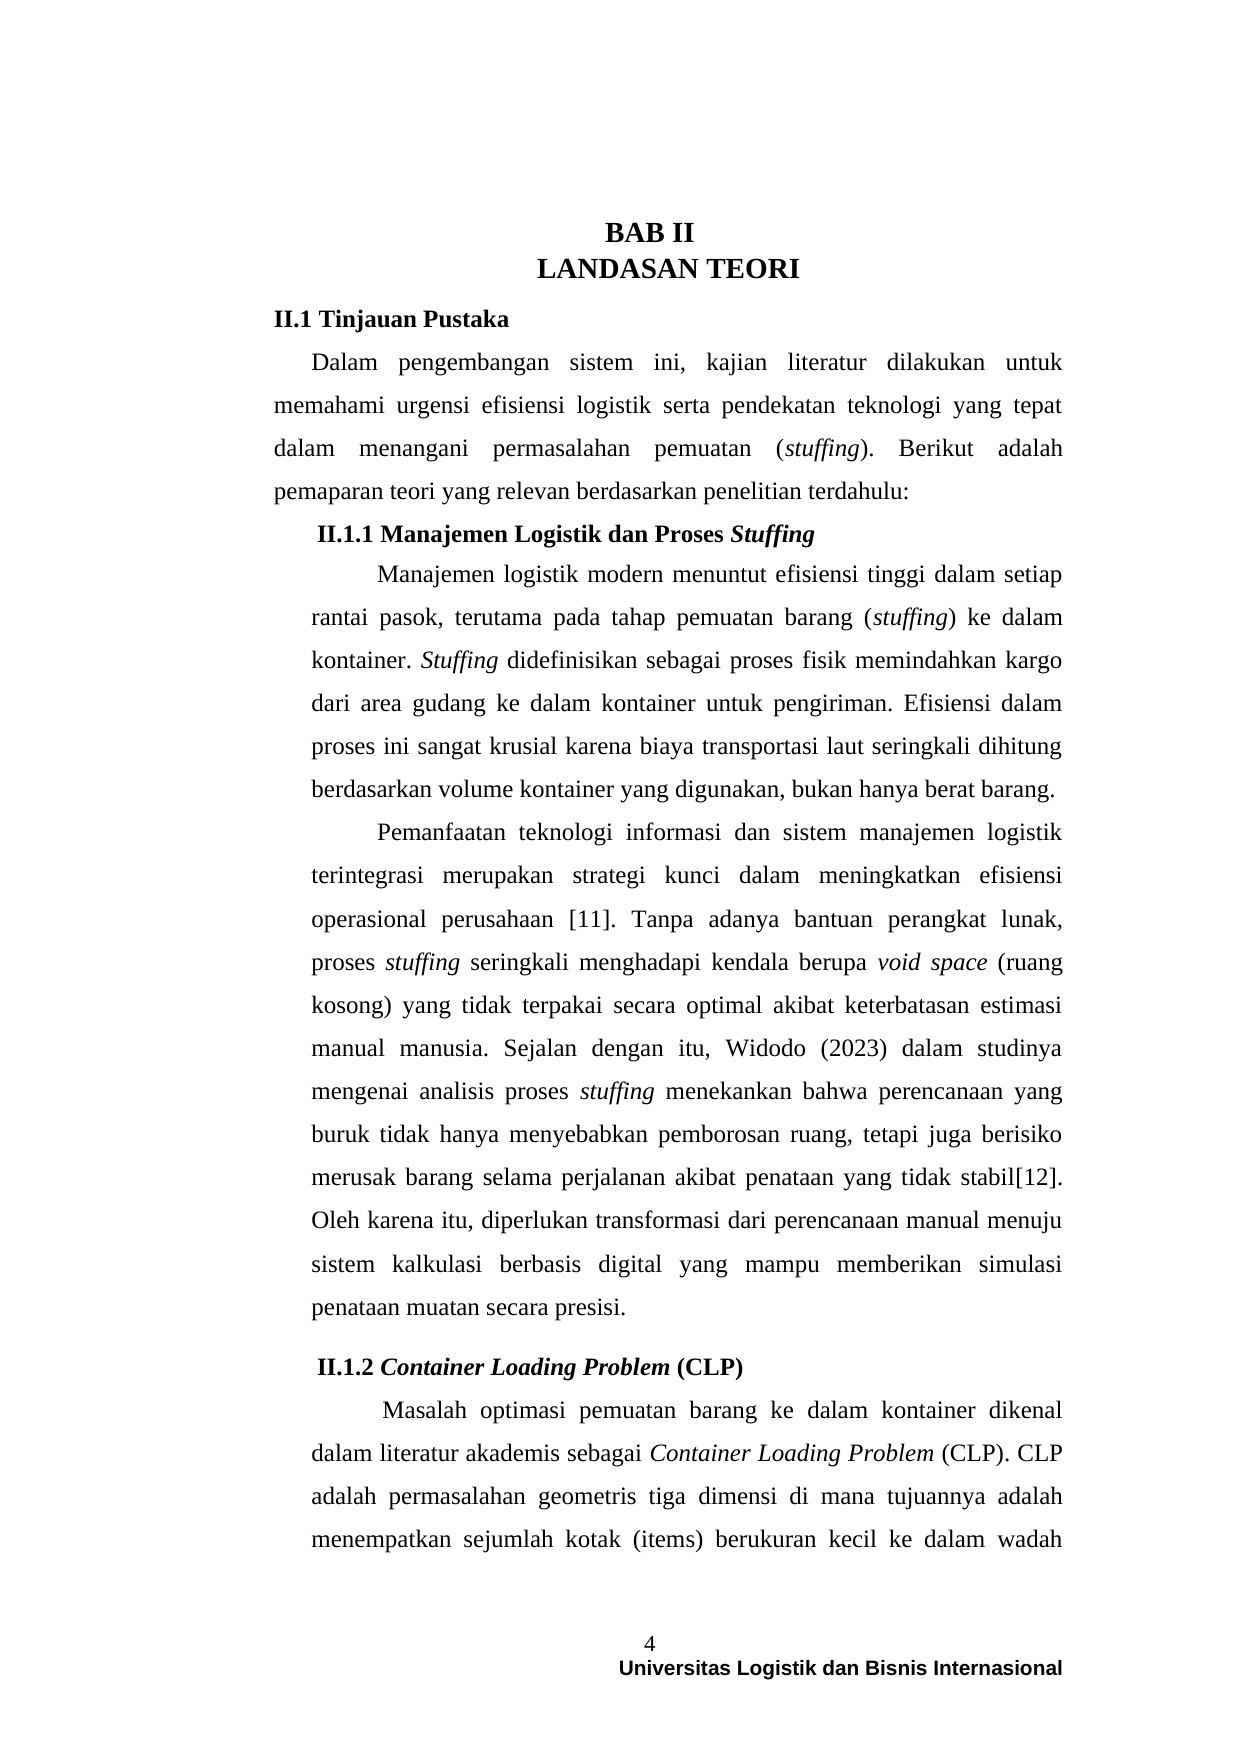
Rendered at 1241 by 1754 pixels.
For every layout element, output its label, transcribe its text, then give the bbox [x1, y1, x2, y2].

text Manajemen logistik modern menuntut efisiensi tinggi dalam setiap rantai pasok, terutama pada tahap pemuatan barang (stuffing) ke dalam kontainer. Stuffing didefinisikan sebagai proses fisik memindahkan kargo dari area gudang ke dalam kontainer untuk pengiriman. Efisiensi dalam proses ini sangat krusial karena biaya transportasi laut seringkali dihitung berdasarkan volume kontainer yang digunakan, bukan hanya berat barang. [311, 559, 1063, 803]
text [311, 1395, 1063, 1553]
subtitle Tinjauan Pustaka [274, 304, 1063, 332]
subtitle LANDASAN TEORI [236, 215, 1063, 284]
subtitle Container Loading Problem (CLP) [317, 1352, 1063, 1380]
text Dalam pengembangan sistem ini, kajian literatur dilakukan untuk memahami urgensi efisiensi logistik serta pendekatan teknologi yang tepat dalam menangani permasalahan pemuatan (stuffing). Berikut adalah pemaparan teori yang relevan berdasarkan penelitian terdahulu: [274, 347, 1063, 505]
text Pemanfaatan teknologi informasi dan sistem manajemen logistik terintegrasi merupakan strategi kunci dalam meningkatkan efisiensi operasional perusahaan [11]. Tanpa adanya bantuan perangkat lunak, proses stuffing seringkali menghadapi kendala berupa void space (ruang kosong) yang tidak terpakai secara optimal akibat keterbatasan estimasi manual manusia. Sejalan dengan itu, Widodo (2023) dalam studinya mengenai analisis proses stuffing menekankan bahwa perencanaan yang buruk tidak hanya menyebabkan pemborosan ruang, tetapi juga berisiko merusak barang selama perjalanan akibat penataan yang tidak stabil[12]. Oleh karena itu, diperlukan transformasi dari perencanaan manual menuju sistem kalkulasi berbasis digital yang mampu memberikan simulasi penataan muatan secara presisi. [311, 817, 1063, 1321]
subtitle Manajemen Logistik dan Proses Stuffing [317, 519, 1063, 548]
